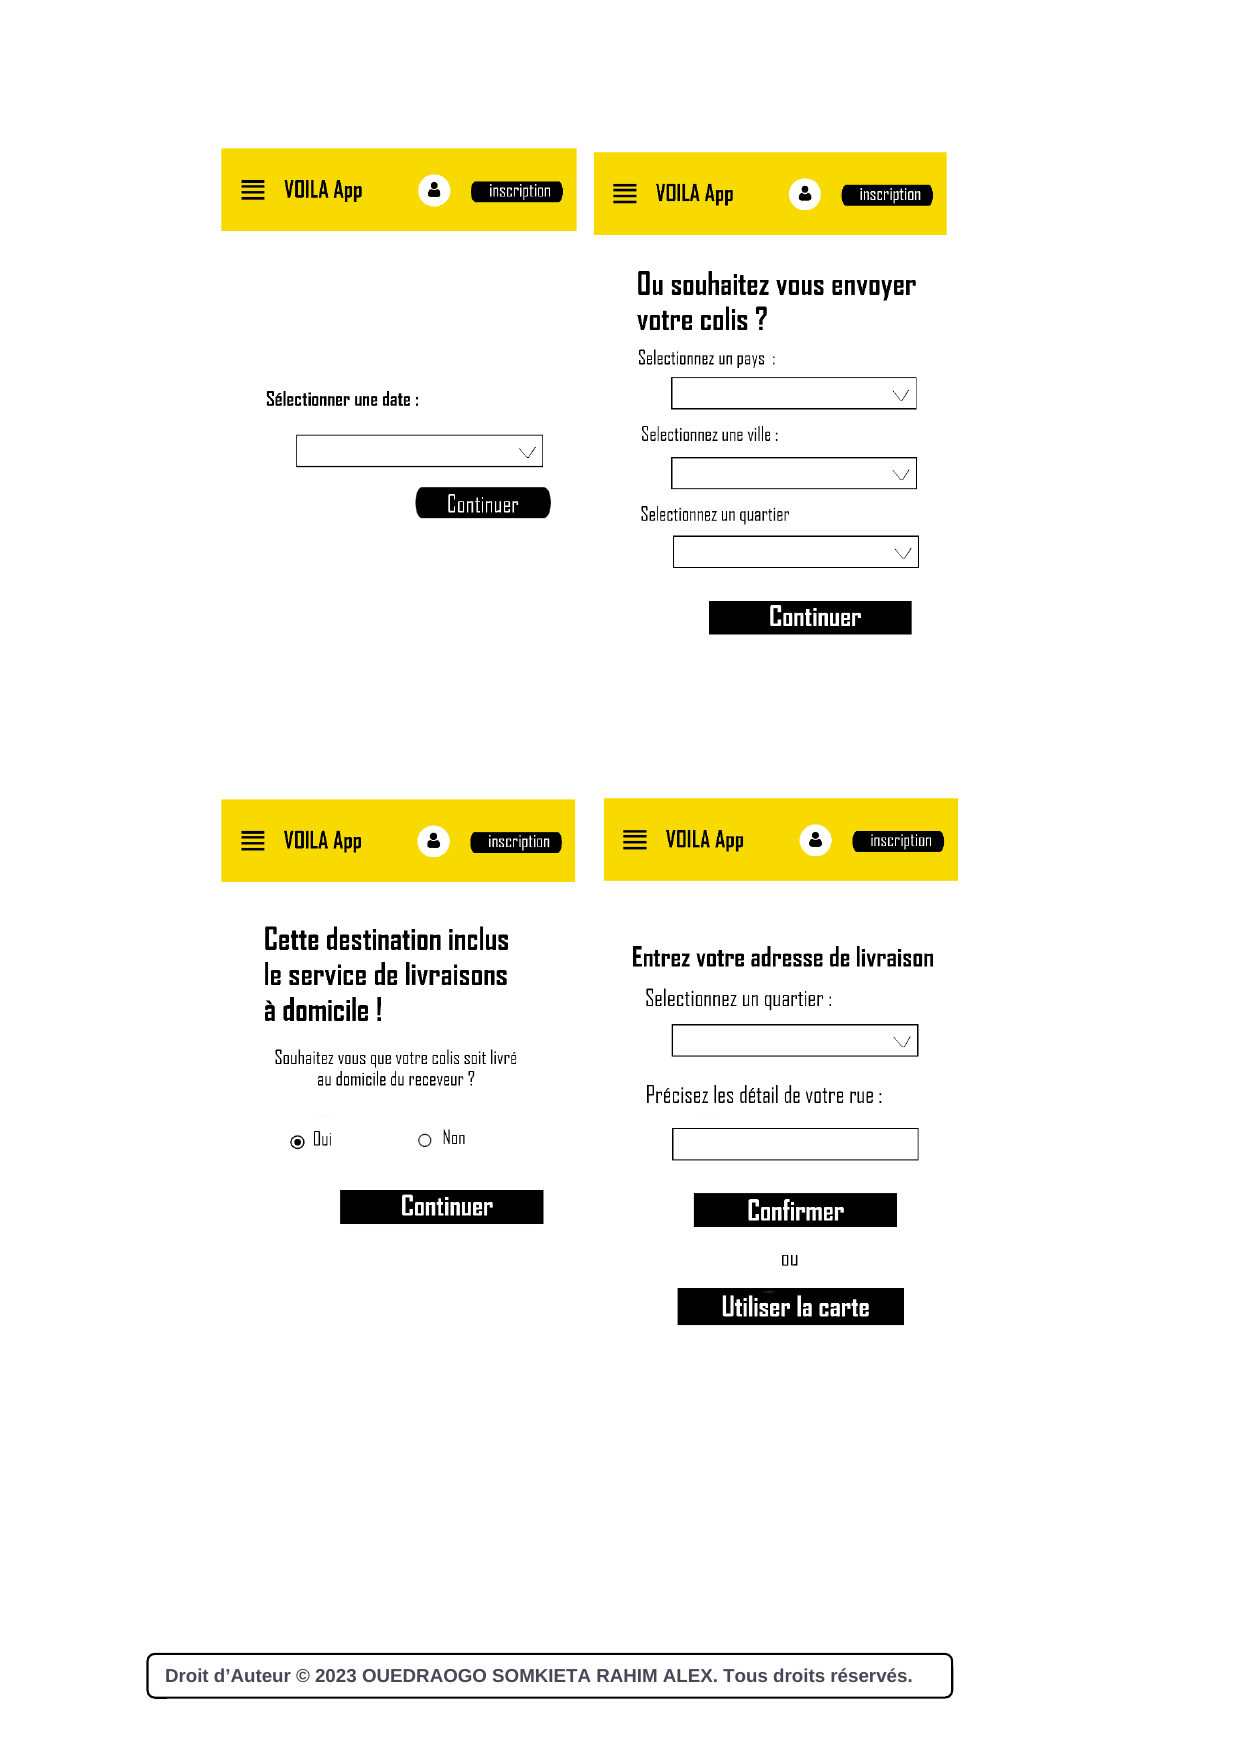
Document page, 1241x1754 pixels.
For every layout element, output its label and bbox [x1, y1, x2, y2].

picture [593, 151, 947, 779]
picture [221, 147, 577, 779]
picture [221, 798, 576, 1427]
picture [603, 797, 958, 1427]
